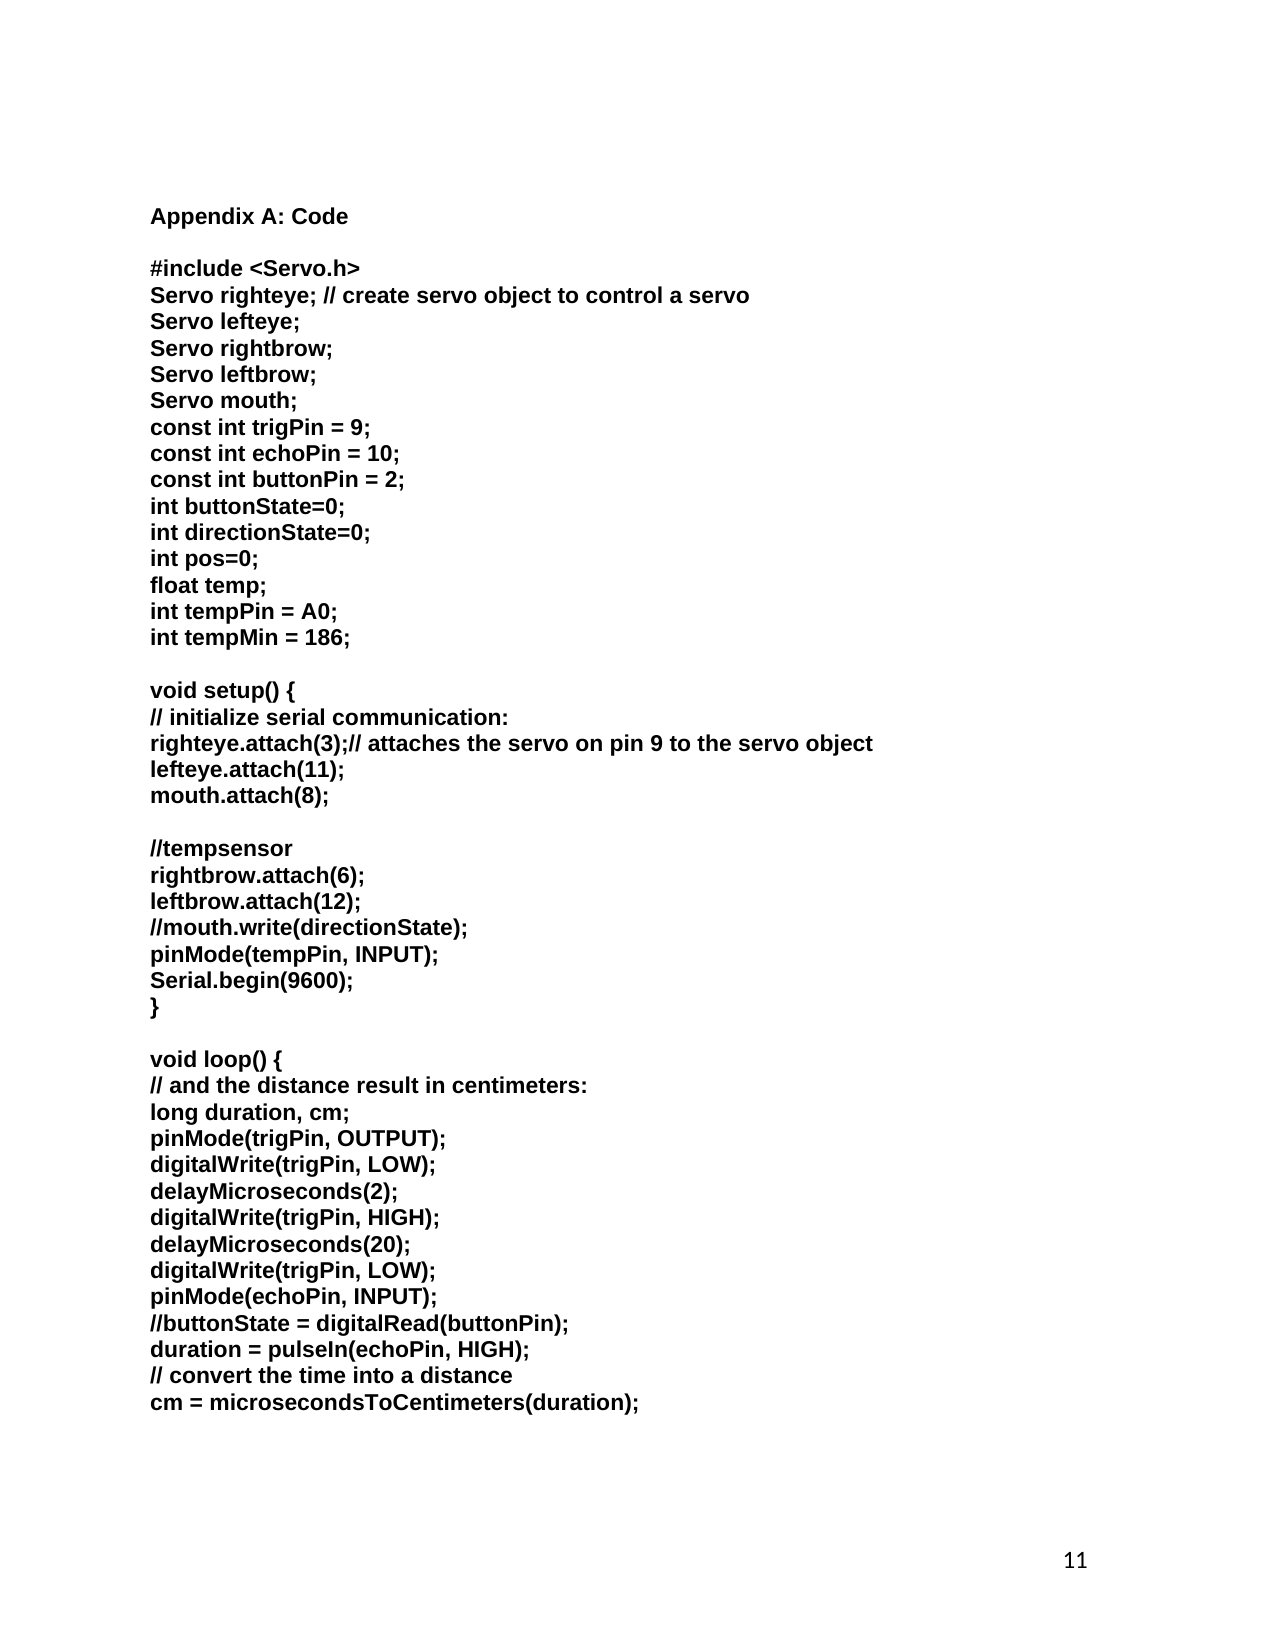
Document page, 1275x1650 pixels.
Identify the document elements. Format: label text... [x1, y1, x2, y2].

text int tempMin = 186; [150, 624, 1125, 651]
text Servo lefteye; [150, 308, 1125, 334]
text //tempsensor [150, 835, 1125, 862]
text pinMode(trigPin, OUTPUT); [150, 1125, 1125, 1151]
text float temp; [150, 572, 1125, 598]
text rightbrow.attach(6); [150, 862, 1125, 888]
text // initialize serial communication: [150, 703, 1125, 730]
text delayMicroseconds(20); [150, 1231, 1125, 1257]
text pinMode(echoPin, INPUT); [150, 1283, 1125, 1309]
text Servo righteye; // create servo object to control a servo [150, 282, 1125, 308]
text Servo leftbrow; [150, 361, 1125, 387]
text #include <Servo.h> [150, 255, 1125, 282]
text int buttonState=0; [150, 493, 1125, 519]
text digitalWrite(trigPin, HIGH); [150, 1204, 1125, 1231]
text mouth.attach(8); [150, 782, 1125, 809]
text delayMicroseconds(2); [150, 1178, 1125, 1204]
text leftbrow.attach(12); [150, 888, 1125, 914]
text long duration, cm; [150, 1099, 1125, 1125]
text righteye.attach(3);// attaches the servo on pin 9 to the servo object [150, 730, 1125, 756]
text //buttonState = digitalRead(buttonPin); [150, 1309, 1125, 1336]
text duration = pulseIn(echoPin, HIGH); [150, 1336, 1125, 1362]
text Appendix A: Code [150, 203, 1125, 229]
text Serial.begin(9600); [150, 967, 1125, 993]
text const int trigPin = 9; [150, 413, 1125, 440]
text int directionState=0; [150, 519, 1125, 545]
text const int buttonPin = 2; [150, 466, 1125, 493]
text void loop() { [150, 1046, 1125, 1072]
text // convert the time into a distance [150, 1362, 1125, 1389]
text int tempPin = A0; [150, 598, 1125, 624]
text //mouth.write(directionState); [150, 914, 1125, 941]
text // and the distance result in centimeters: [150, 1072, 1125, 1099]
text pinMode(tempPin, INPUT); [150, 941, 1125, 967]
text void setup() { [150, 677, 1125, 703]
text Servo mouth; [150, 387, 1125, 413]
text cm = microsecondsToCentimeters(duration); [150, 1389, 1125, 1415]
text Servo rightbrow; [150, 334, 1125, 361]
text } [150, 993, 1125, 1020]
text digitalWrite(trigPin, LOW); [150, 1151, 1125, 1178]
text digitalWrite(trigPin, LOW); [150, 1257, 1125, 1283]
text int pos=0; [150, 545, 1125, 572]
text lefteye.attach(11); [150, 756, 1125, 782]
text const int echoPin = 10; [150, 440, 1125, 466]
